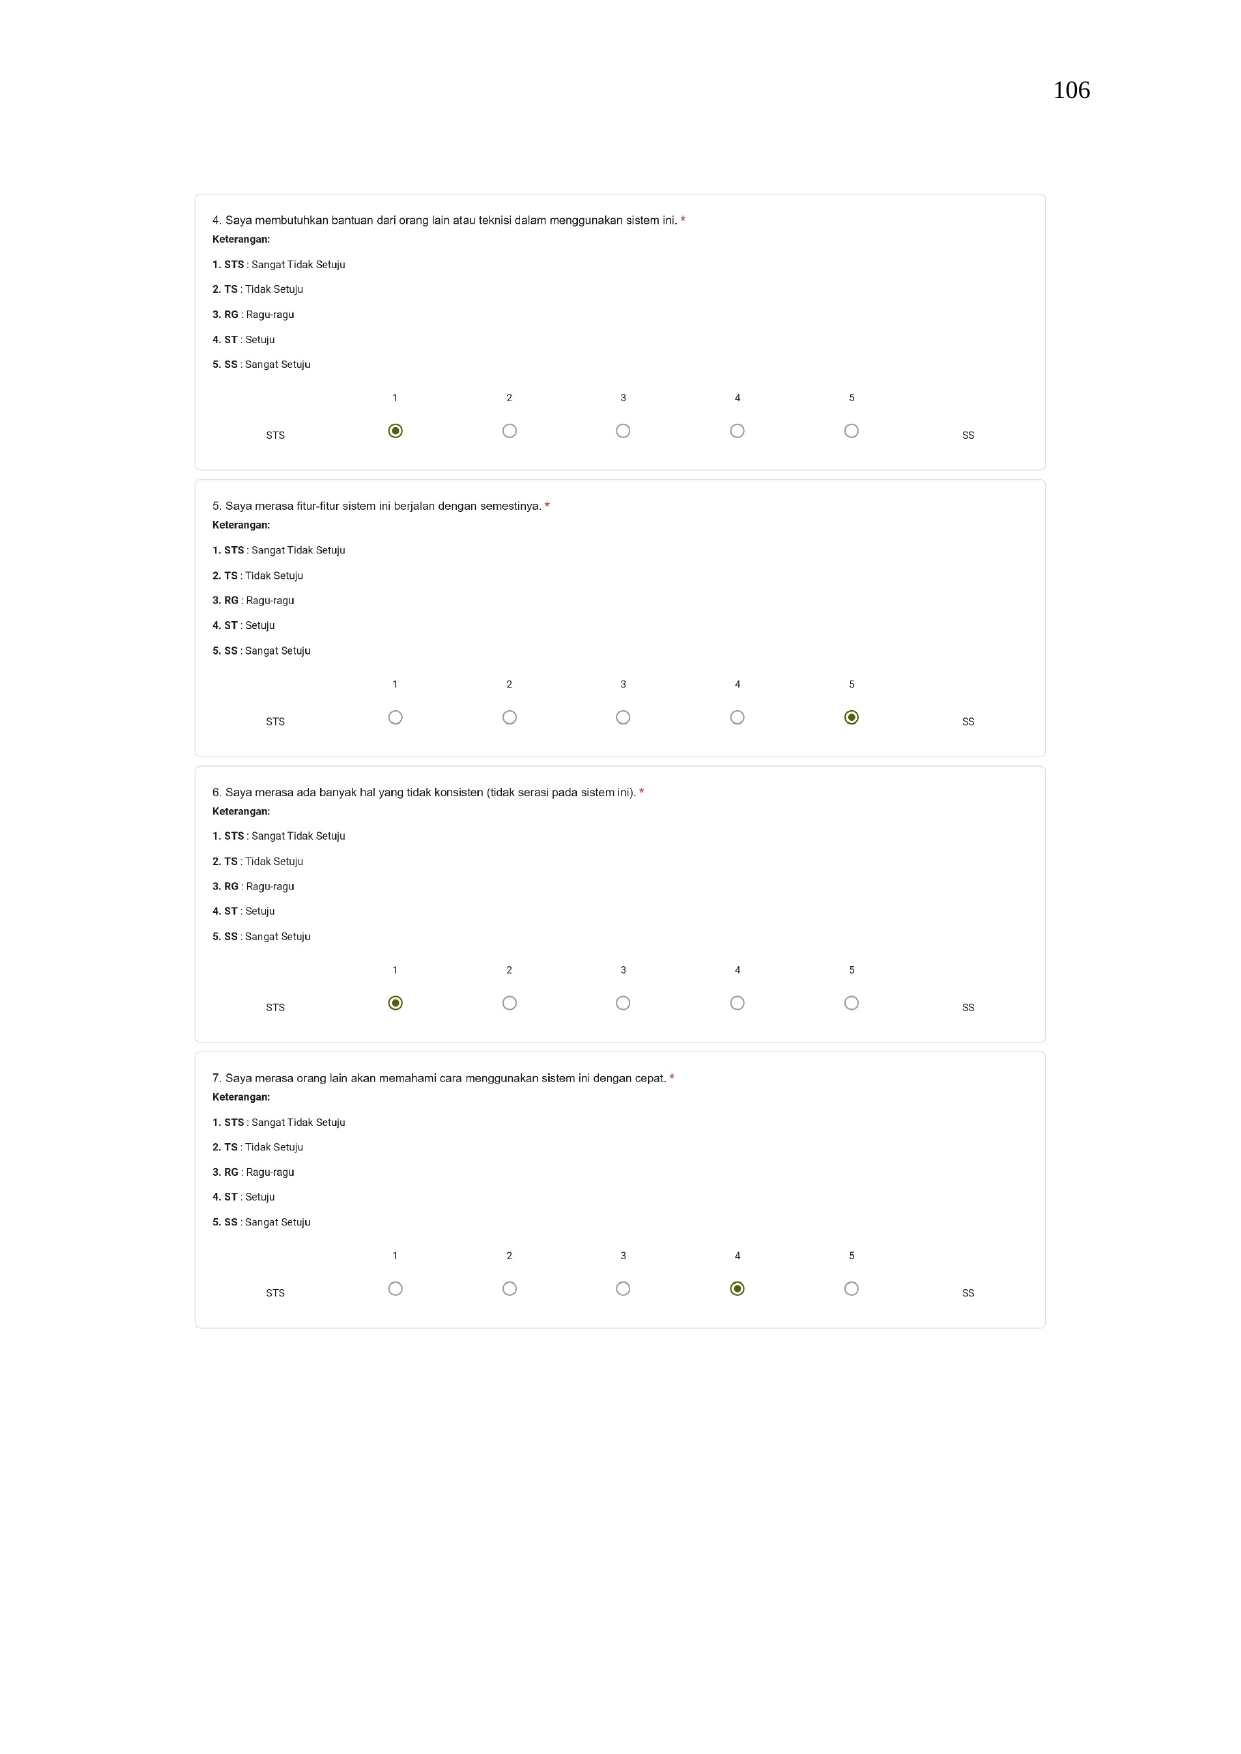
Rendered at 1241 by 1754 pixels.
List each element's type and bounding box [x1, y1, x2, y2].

picture [150, 150, 1090, 1480]
